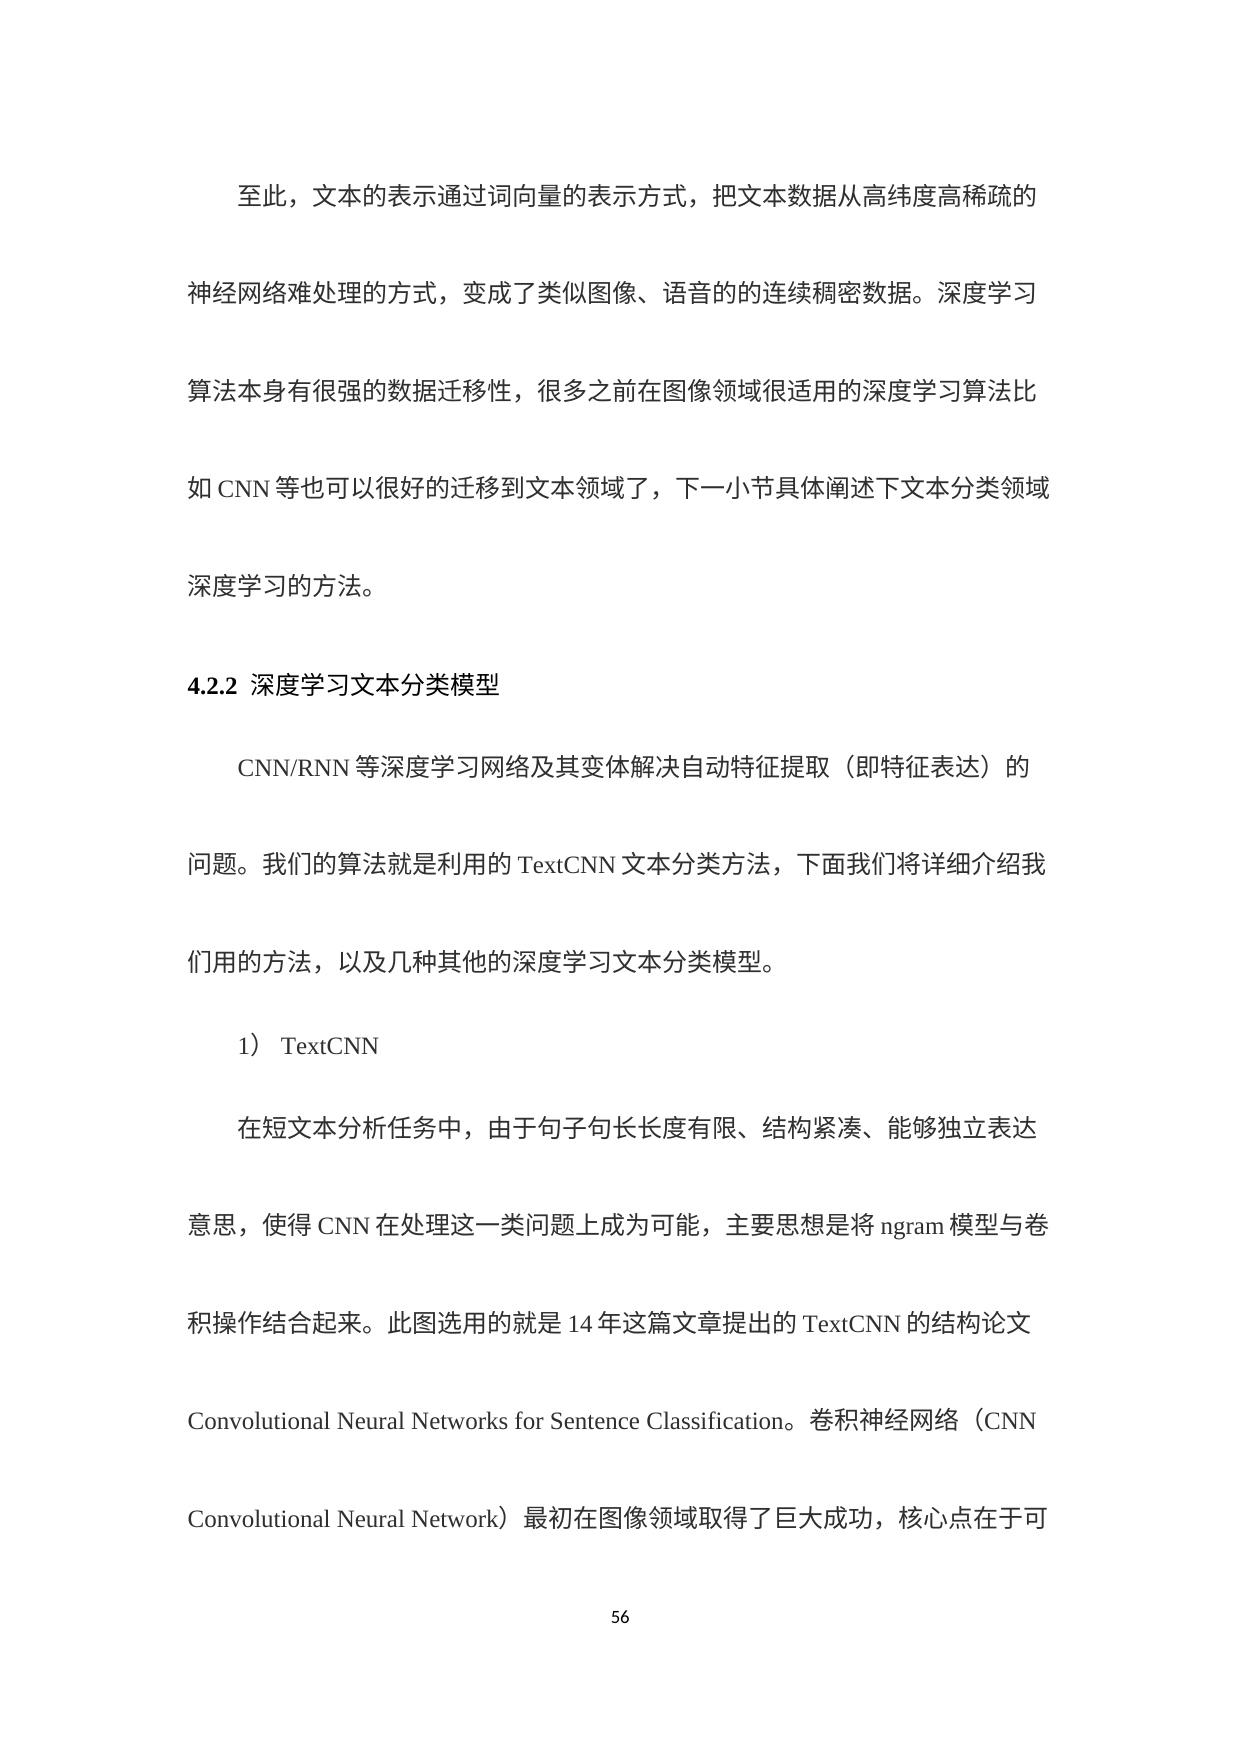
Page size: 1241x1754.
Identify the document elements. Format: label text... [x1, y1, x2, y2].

text CNN/RNN等深度学习网络及其变体解决自动特征提取（即特征表达）的问题。我们的算法就是利用的TextCNN文本分类方法，下面我们将详细介绍我们用的方法，以及几种其他的深度学习文本分类模型。 [187, 733, 1053, 993]
subtitle 4.2.2 深度学习文本分类模型 [187, 651, 1053, 716]
text 至此，文本的表示通过词向量的表示方式，把文本数据从高纬度高稀疏的神经网络难处理的方式，变成了类似图像、语音的的连续稠密数据。深度学习算法本身有很强的数据迁移性，很多之前在图像领域很适用的深度学习算法比如CNN等也可以很好的迁移到文本领域了，下一小节具体阐述下文本分类领域深度学习的方法。 [187, 162, 1053, 617]
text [187, 1094, 1053, 1549]
text 1） TextCNN [187, 1011, 1053, 1076]
